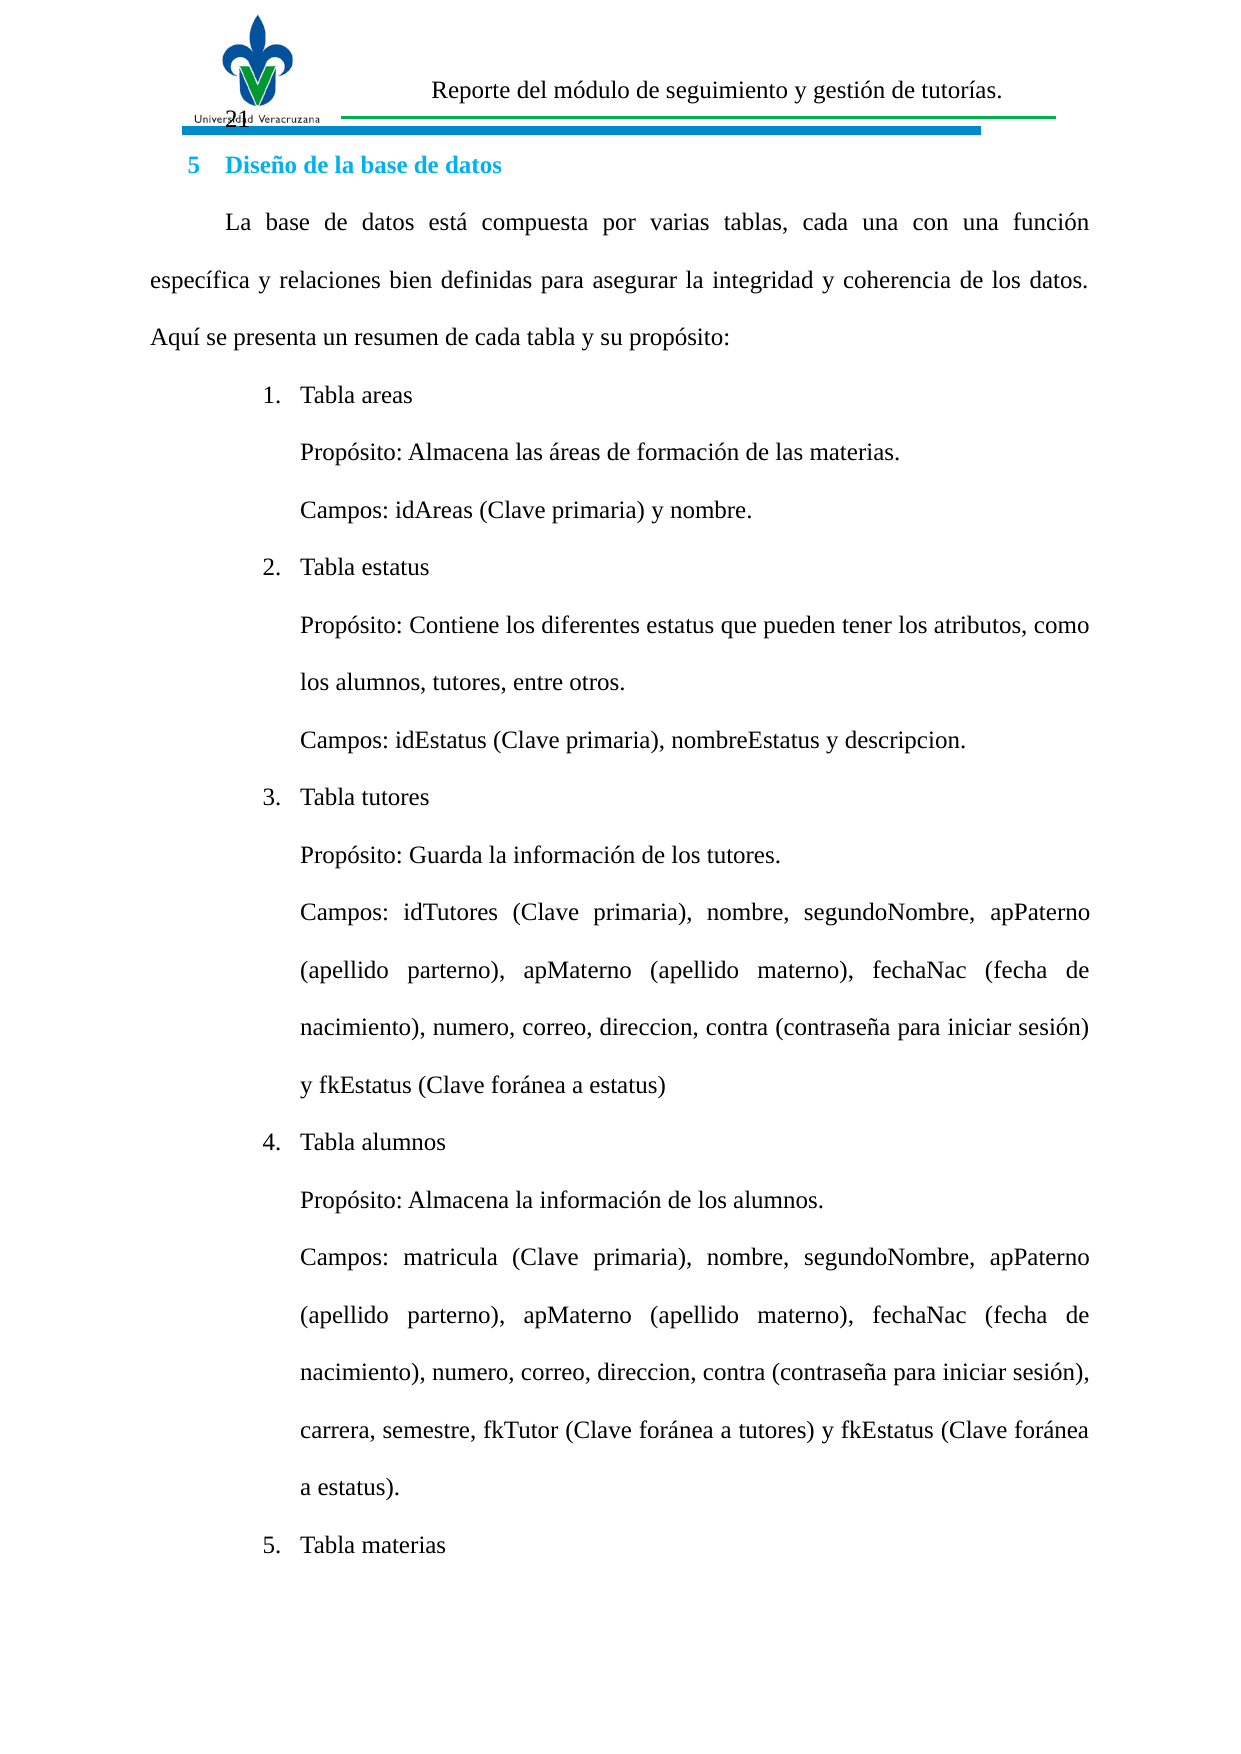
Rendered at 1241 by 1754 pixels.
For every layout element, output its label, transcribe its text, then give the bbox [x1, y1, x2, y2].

list Propósito: Almacena la información de los alumnos. [300, 1185, 1090, 1214]
subtitle Diseño de la base de datos [187, 150, 1090, 179]
list Propósito: Contiene los diferentes estatus que pueden tener los atributos, como los alumnos, tutores, entre otros. [300, 610, 1090, 696]
list Propósito: Almacena las áreas de formación de las materias. [300, 437, 1090, 466]
list Propósito: Guarda la información de los tutores. [300, 840, 1090, 869]
picture [184, 14, 329, 124]
list Campos: idAreas (Clave primaria) y nombre. [300, 495, 1090, 524]
list Tabla tutores [262, 782, 1090, 811]
text La base de datos está compuesta por varias tablas, cada una con una función específica y relaciones bien definidas para asegurar la integridad y coherencia de los datos. Aquí se presenta un resumen de cada tabla y su propósito: [150, 207, 1090, 351]
list Tabla areas [262, 380, 1090, 409]
list Campos: matricula (Clave primaria), nombre, segundoNombre, apPaterno (apellido parterno), apMaterno (apellido materno), fechaNac (fecha de nacimiento), numero, correo, direccion, contra (contraseña para iniciar sesión), carrera, semestre, fkTutor (Clave foránea a tutores) y fkEstatus (Clave foránea a estatus). [300, 1242, 1090, 1501]
list Campos: idTutores (Clave primaria), nombre, segundoNombre, apPaterno (apellido parterno), apMaterno (apellido materno), fechaNac (fecha de nacimiento), numero, correo, direccion, contra (contraseña para iniciar sesión) y fkEstatus (Clave foránea a estatus) [300, 897, 1090, 1099]
list Tabla materias [262, 1530, 1090, 1559]
list Tabla alumnos [262, 1127, 1090, 1156]
list Campos: idEstatus (Clave primaria), nombreEstatus y descripcion. [300, 725, 1090, 754]
list Tabla estatus [262, 552, 1090, 581]
